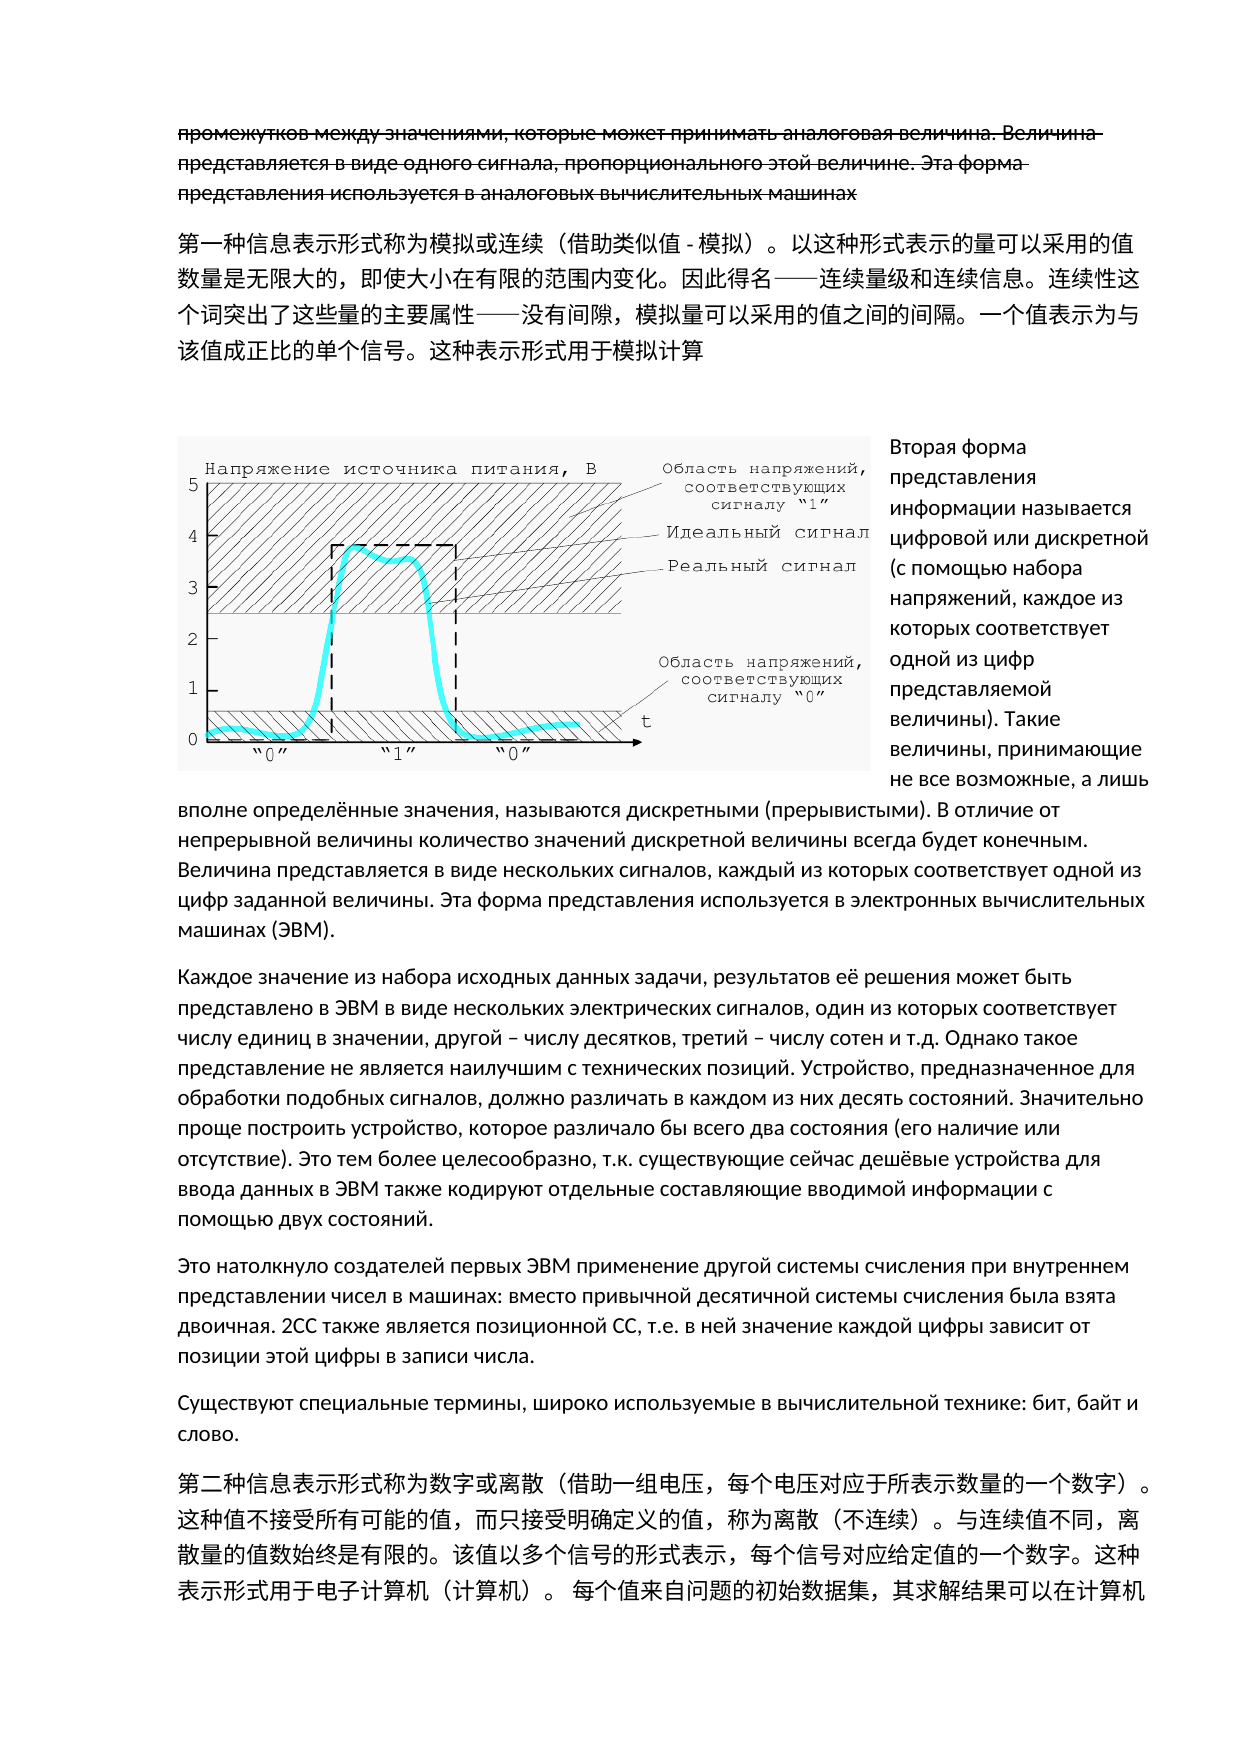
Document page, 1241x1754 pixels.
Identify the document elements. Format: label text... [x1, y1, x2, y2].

text Это натолкнуло создателей первых ЭВМ применение другой системы счисления при внутреннем представлении чисел в машинах: вместо привычной десятичной системы счисления была взята двоичная. 2СС также является позиционной СС, т.е. в ней значение каждой цифры зависит от позиции этой цифры в записи числа. [177, 1251, 1152, 1370]
text Существуют специальные термины, широко используемые в вычислительной технике: бит, байт и слово. [177, 1388, 1152, 1447]
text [177, 118, 1152, 207]
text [177, 1466, 1152, 1606]
text 第一种信息表示形式称为模拟或连续（借助类似值 - 模拟）。以这种形式表示的量可以采用的值数量是无限大的，即使大小在有限的范围内变化。因此得名——连续量级和连续信息。连续性这个词突出了这些量的主要属性——没有间隙，模拟量可以采用的值之间的间隔。一个值表示为与该值成正比的单个信号。这种表示形式用于模拟计算 [177, 225, 1152, 366]
text Каждое значение из набора исходных данных задачи, результатов её решения может быть представлено в ЭВМ в виде нескольких электрических сигналов, один из которых соответствует числу единиц в значении, другой – числу десятков, третий – числу сотен и т.д. Однако такое представление не является наилучшим с технических позиций. Устройство, предназначенное для обработки подобных сигналов, должно различать в каждом из них десять состояний. Значительно проще построить устройство, которое различало бы всего два состояния (его наличие или отсутствие). Это тем более целесообразно, т.к. существующие сейчас дешёвые устройства для ввода данных в ЭВМ также кодируют отдельные составляющие вводимой информации с помощью двух состояний. [177, 962, 1152, 1232]
picture [177, 436, 870, 771]
